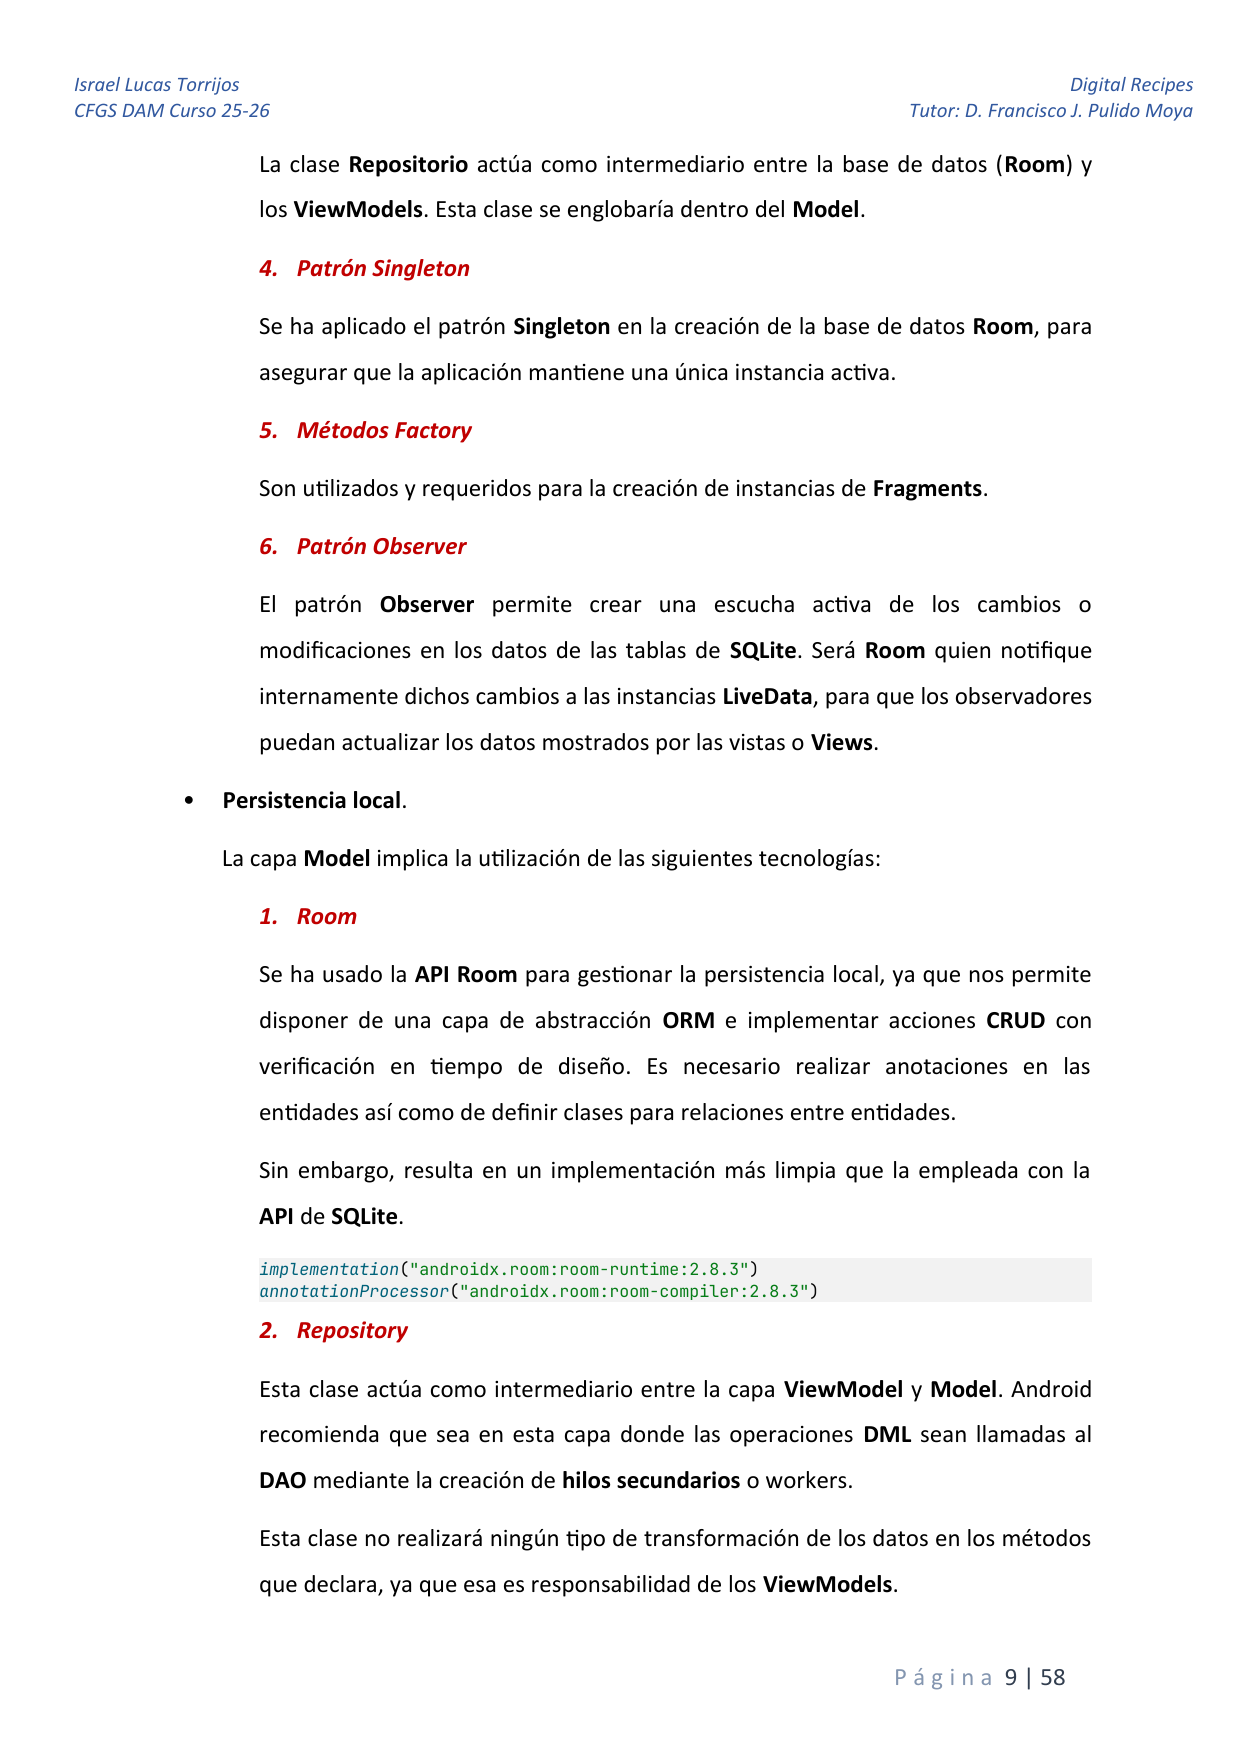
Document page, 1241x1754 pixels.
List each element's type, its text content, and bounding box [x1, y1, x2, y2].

text Esta clase actúa como intermediario entre la capa ViewModel y Model. Android recomienda que sea en esta capa donde las operaciones DML sean llamadas al DAO mediante la creación de hilos secundarios o workers. [259, 1373, 1092, 1495]
text Esta clase no realizará ningún tipo de transformación de los datos en los métodos que declara, ya que esa es responsabilidad de los ViewModels. [259, 1522, 1092, 1599]
text Sin embargo, resulta en un implementación más limpia que la empleada con la API de SQLite. [259, 1154, 1092, 1230]
text La capa Model implica la utilización de las siguientes tecnologías: [222, 842, 1092, 873]
list Patrón Singleton [259, 252, 1092, 282]
text Persistencia local. [185, 784, 1092, 814]
list Repository [259, 1314, 1092, 1345]
text implementation("androidx.room:room-runtime:2.8.3") annotationProcessor("androidx.room:room-compiler:2.8.3") [259, 1258, 1092, 1302]
list Patrón Observer [259, 530, 1092, 561]
text Se ha usado la API Room para gestionar la persistencia local, ya que nos permite disponer de una capa de abstracción ORM e implementar acciones CRUD con verificación en tiempo de diseño. Es necesario realizar anotaciones en las entidades así como de definir clases para relaciones entre entidades. [259, 959, 1092, 1126]
list Métodos Factory [259, 414, 1092, 444]
text Son utilizados y requeridos para la creación de instancias de Fragments. [259, 472, 1092, 503]
text El patrón Observer permite crear una escucha activa de los cambios o modificaciones en los datos de las tablas de SQLite. Será Room quien notifique internamente dichos cambios a las instancias LiveData, para que los observadores puedan actualizar los datos mostrados por las vistas o Views. [259, 588, 1092, 756]
text Se ha aplicado el patrón Singleton en la creación de la base de datos Room, para asegurar que la aplicación mantiene una única instancia activa. [259, 310, 1092, 386]
list Room [259, 900, 1092, 931]
text La clase Repositorio actúa como intermediario entre la base de datos (Room) y los ViewModels. Esta clase se englobaría dentro del Model. [259, 148, 1092, 224]
